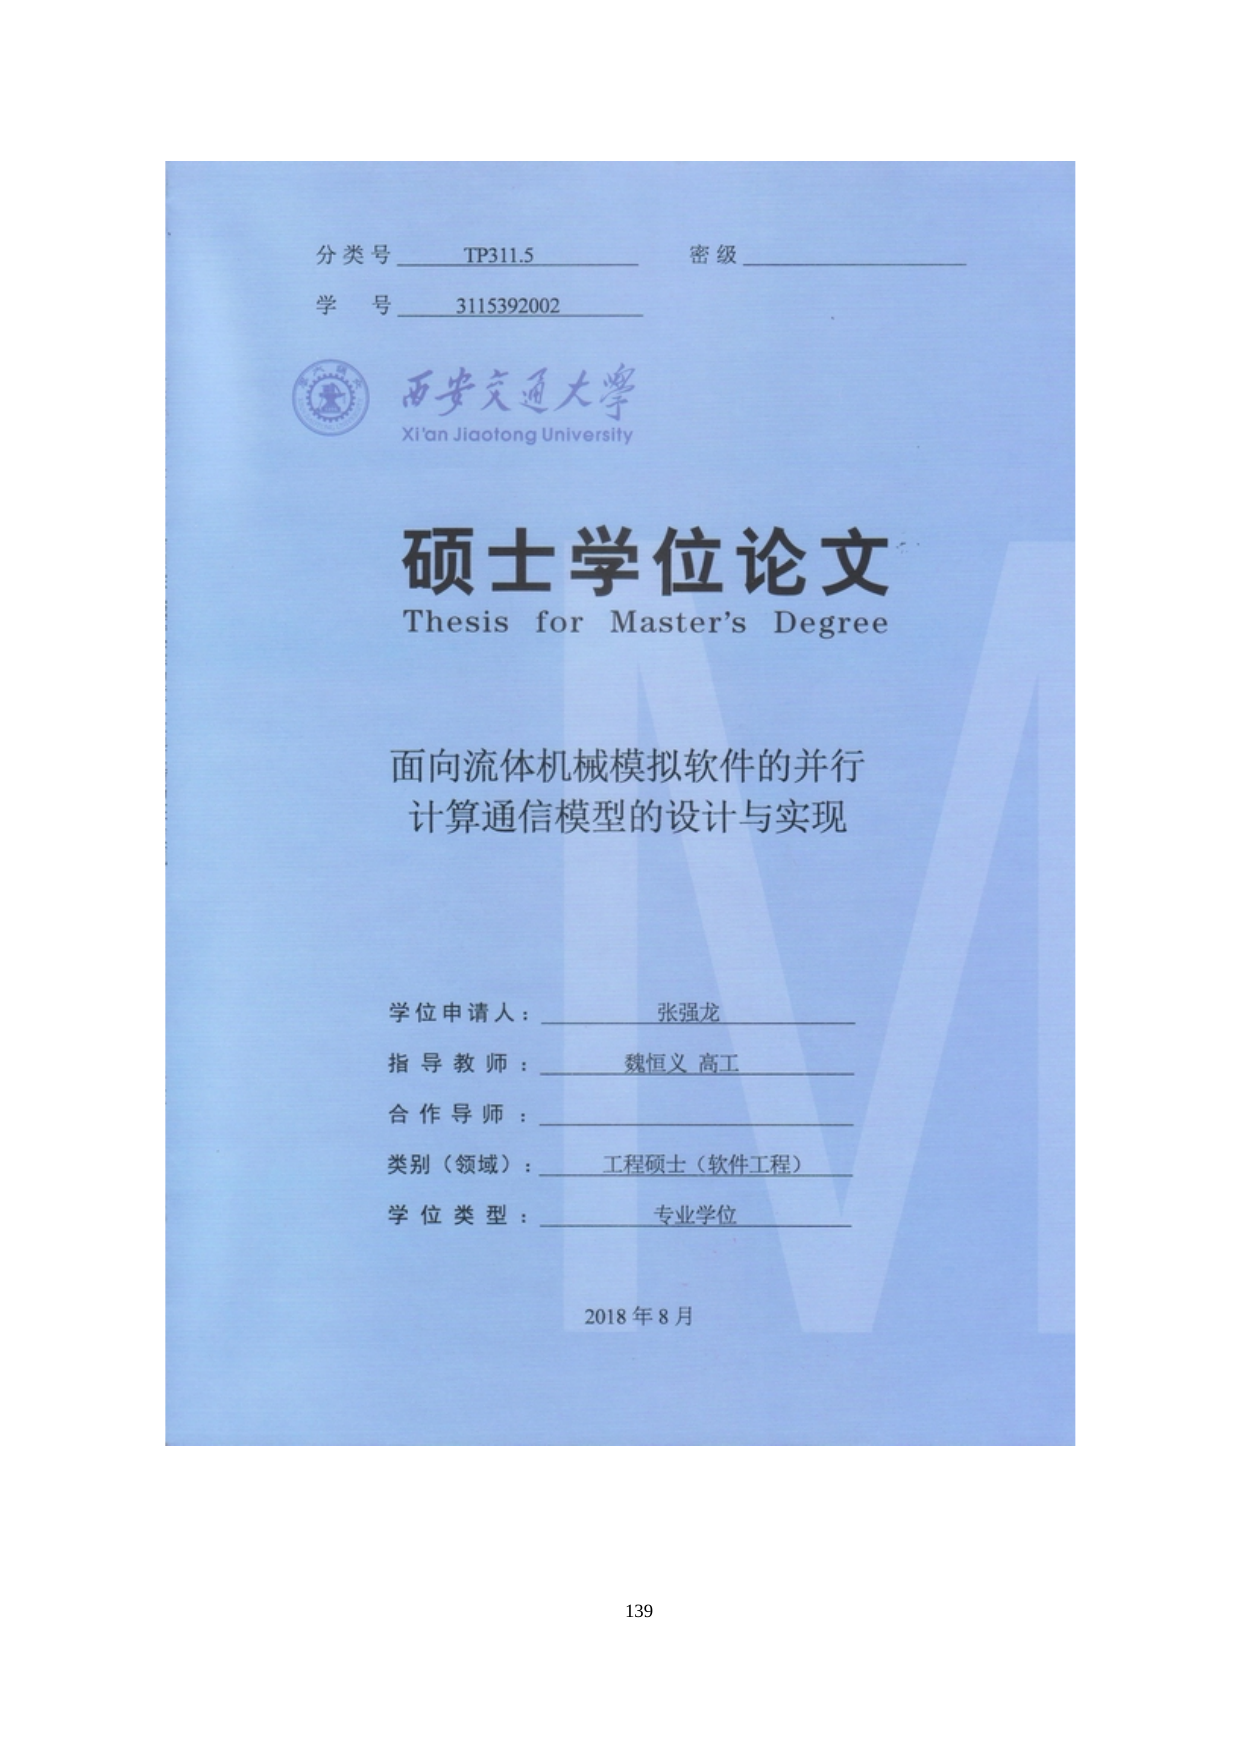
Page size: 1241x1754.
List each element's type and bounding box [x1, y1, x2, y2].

picture [165, 161, 1076, 1446]
